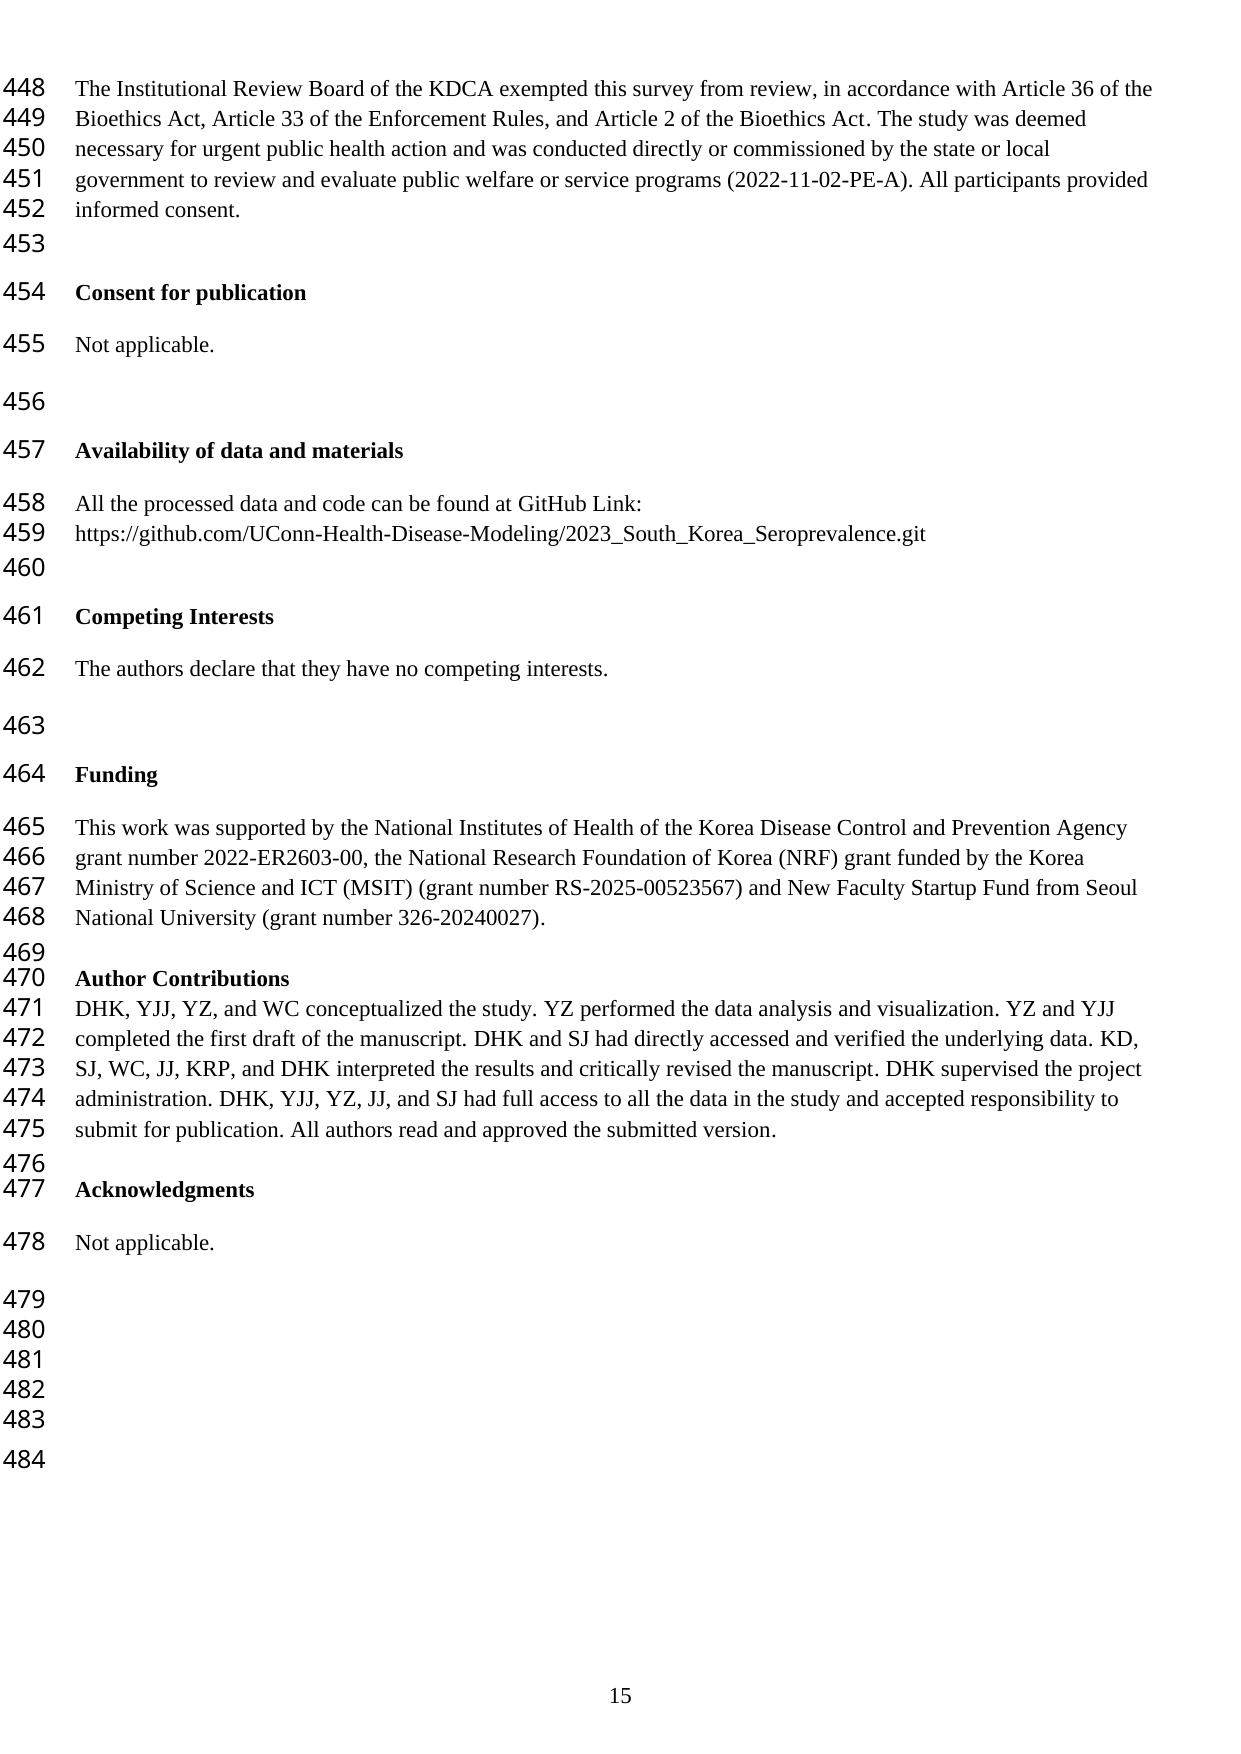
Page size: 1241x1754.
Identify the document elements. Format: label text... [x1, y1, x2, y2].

text Competing Interests [75, 603, 1165, 629]
text Author Contributions [75, 964, 1165, 991]
text The Institutional Review Board of the KDCA exempted this survey from review, in accordance with Article 36 of the Bioethics Act, Article 33 of the Enforcement Rules, and Article 2 of the Bioethics Act. The study was deemed necessary for urgent public health action and was conducted directly or commissioned by the state or local government to review and evaluate public welfare or service programs (2022-11-02-PE-A). All participants provided informed consent. [75, 75, 1165, 222]
text Consent for publication [75, 279, 1165, 305]
text This work was supported by the National Institutes of Health of the Korea Disease Control and Prevention Agency grant number 2022-ER2603-00, the National Research Foundation of Korea (NRF) grant funded by the Korea Ministry of Science and ICT (MSIT) (grant number RS-2025-00523567) and New Faculty Startup Fund from Seoul National University (grant number 326-20240027). [75, 813, 1165, 931]
text All the processed data and code can be found at GitHub Link: https://github.com/UConn-Health-Disease-Modeling/2023_South_Korea_Seroprevalence.git [75, 489, 1165, 546]
text Funding [75, 761, 1165, 787]
text Acknowledgments [75, 1176, 1165, 1202]
text Not applicable. [75, 1229, 1165, 1255]
text DHK, YJJ, YZ, and WC conceptualized the study. YZ performed the data analysis and visualization. YZ and YJJ completed the first draft of the manuscript. DHK and SJ had directly accessed and verified the underlying data. KD, SJ, WC, JJ, KRP, and DHK interpreted the results and critically revised the manuscript. DHK supervised the project administration. DHK, YJJ, YZ, JJ, and SJ had full access to all the data in the study and accepted responsibility to submit for publication. All authors read and approved the submitted version. [75, 995, 1165, 1142]
text Not applicable. [75, 331, 1165, 358]
text Availability of data and materials [75, 437, 1165, 463]
text The authors declare that they have no competing interests. [75, 655, 1165, 682]
